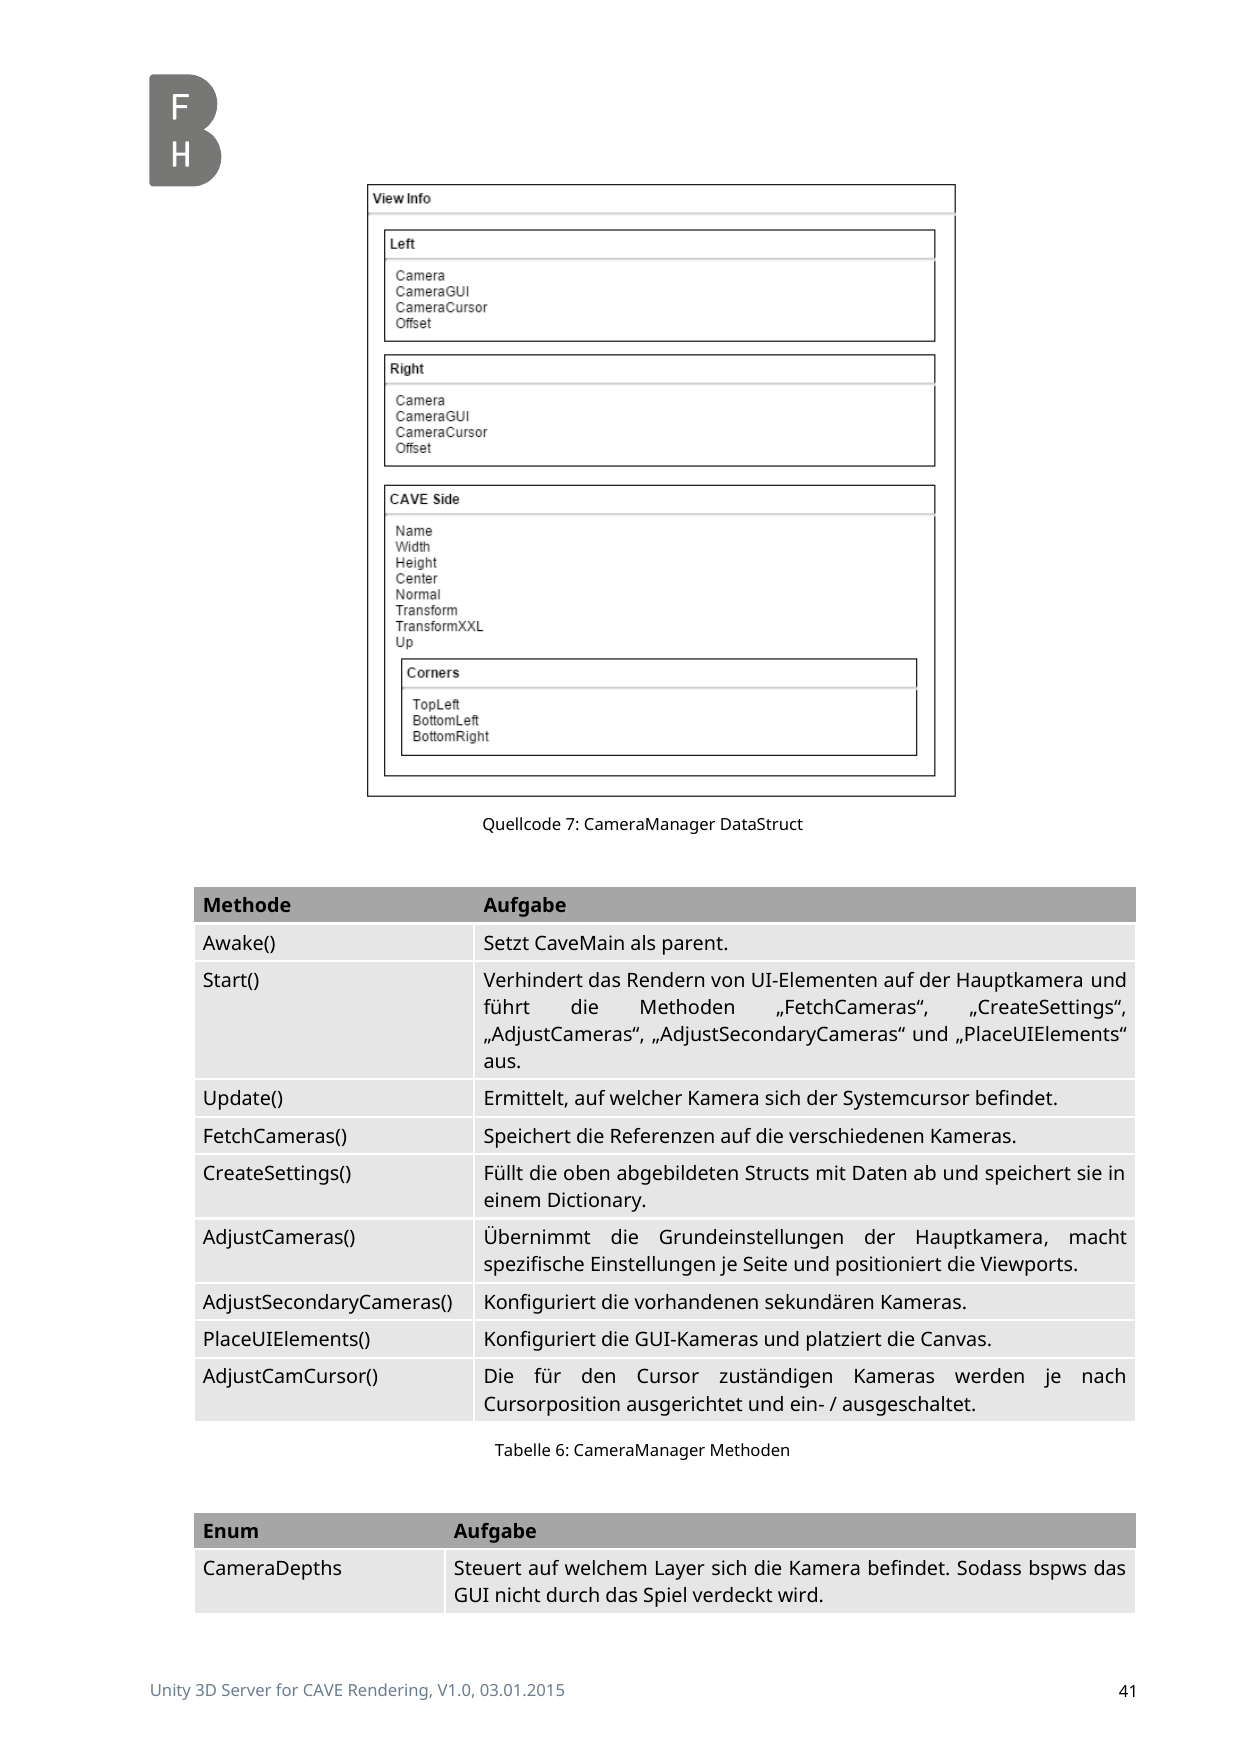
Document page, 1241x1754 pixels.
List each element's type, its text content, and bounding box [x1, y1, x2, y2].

table_cell Die für den Cursor zuständigen Kameras werden je nach Cursorposition ausgerichtet und ein- / ausgeschaltet. [475, 1359, 1135, 1421]
table_cell Füllt die oben abgebildeten Structs mit Daten ab und speichert sie in einem Dictionary. [475, 1155, 1135, 1217]
table_cell AdjustCameras() [195, 1220, 473, 1282]
text Tabelle 6: CameraManager Methoden [149, 1436, 1136, 1461]
table_cell Steuert auf welchem Layer sich die Kamera befindet. Sodass bspws das GUI nicht durch das Spiel verdeckt wird. [446, 1550, 1135, 1613]
table_cell Awake() [195, 925, 473, 960]
text Quellcode 7: CameraManager DataStruct [149, 810, 1136, 835]
table_cell Verhindert das Rendern von UI-Elementen auf der Hauptkamera und führt die Methoden „FetchCameras“, „CreateSettings“, „AdjustCameras“, „AdjustSecondaryCameras“ und „PlaceUIElements“ aus. [475, 962, 1135, 1078]
table_cell Übernimmt die Grundeinstellungen der Hauptkamera, macht spezifische Einstellungen je Seite und positioniert die Viewports. [475, 1220, 1135, 1282]
table_cell Update() [195, 1080, 473, 1116]
table_header Enum [194, 1513, 445, 1548]
table_header Aufgabe [445, 1513, 1136, 1548]
table_cell Konfiguriert die vorhandenen sekundären Kameras. [475, 1284, 1135, 1319]
table_cell Konfiguriert die GUI-Kameras und platziert die Canvas. [475, 1321, 1135, 1357]
table_header Aufgabe [474, 887, 1136, 922]
picture [366, 183, 957, 798]
table_cell AdjustSecondaryCameras() [195, 1284, 473, 1319]
table_cell PlaceUIElements() [195, 1321, 473, 1357]
table_cell FetchCameras() [195, 1118, 473, 1153]
table_cell Ermittelt, auf welcher Kamera sich der Systemcursor befindet. [475, 1080, 1135, 1116]
table_cell Start() [195, 962, 473, 1078]
table_cell AdjustCamCursor() [195, 1359, 473, 1421]
table_cell Speichert die Referenzen auf die verschiedenen Kameras. [475, 1118, 1135, 1153]
table_cell CreateSettings() [195, 1155, 473, 1217]
table_cell Setzt CaveMain als parent. [475, 925, 1135, 960]
table_header Methode [194, 887, 474, 922]
table_cell CameraDepths [195, 1550, 444, 1613]
